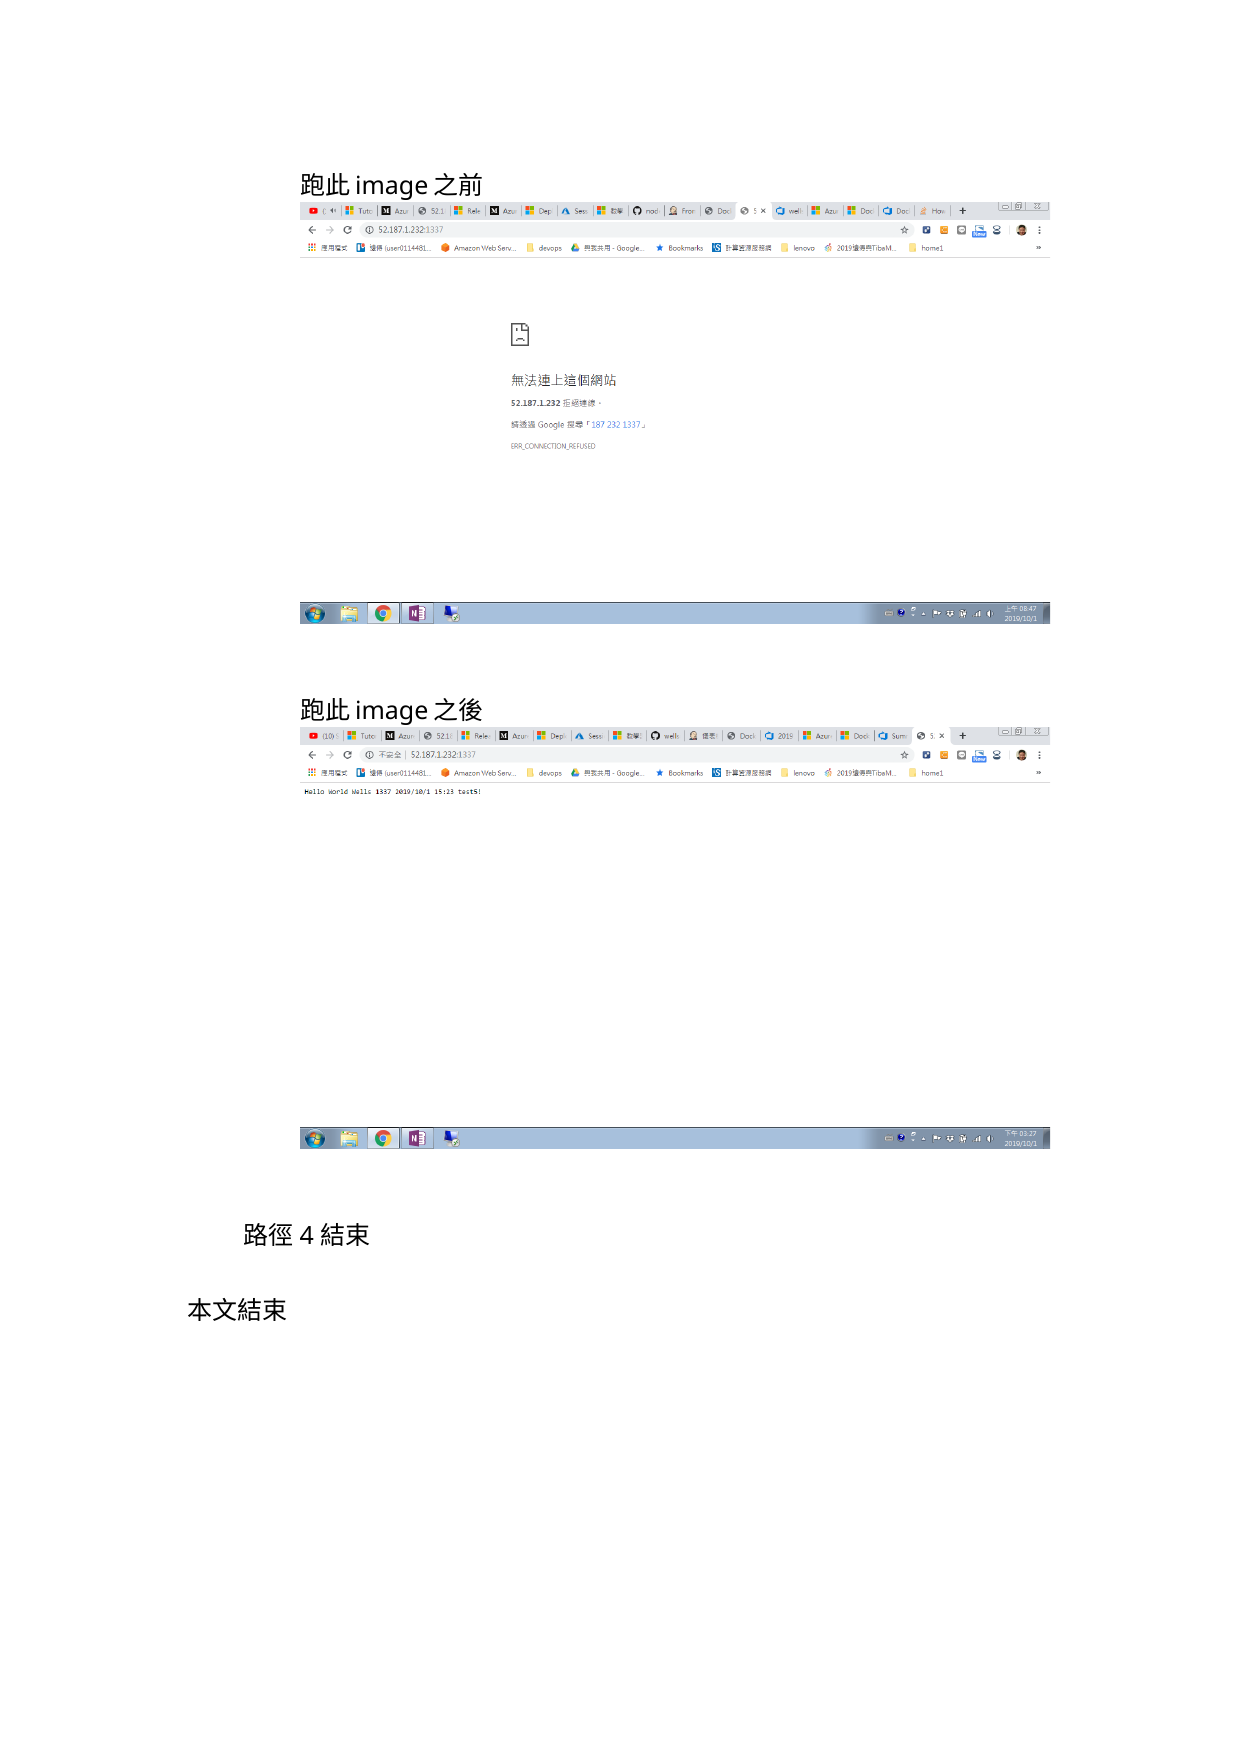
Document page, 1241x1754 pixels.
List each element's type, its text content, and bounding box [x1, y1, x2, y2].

picture [300, 727, 1050, 1149]
text 路徑 4 結束 [244, 1214, 1053, 1252]
text 本文結束 [187, 1289, 1053, 1327]
text 跑此image之前 [300, 164, 1053, 202]
text 跑此image之後 [300, 689, 1053, 727]
picture [300, 202, 1050, 624]
